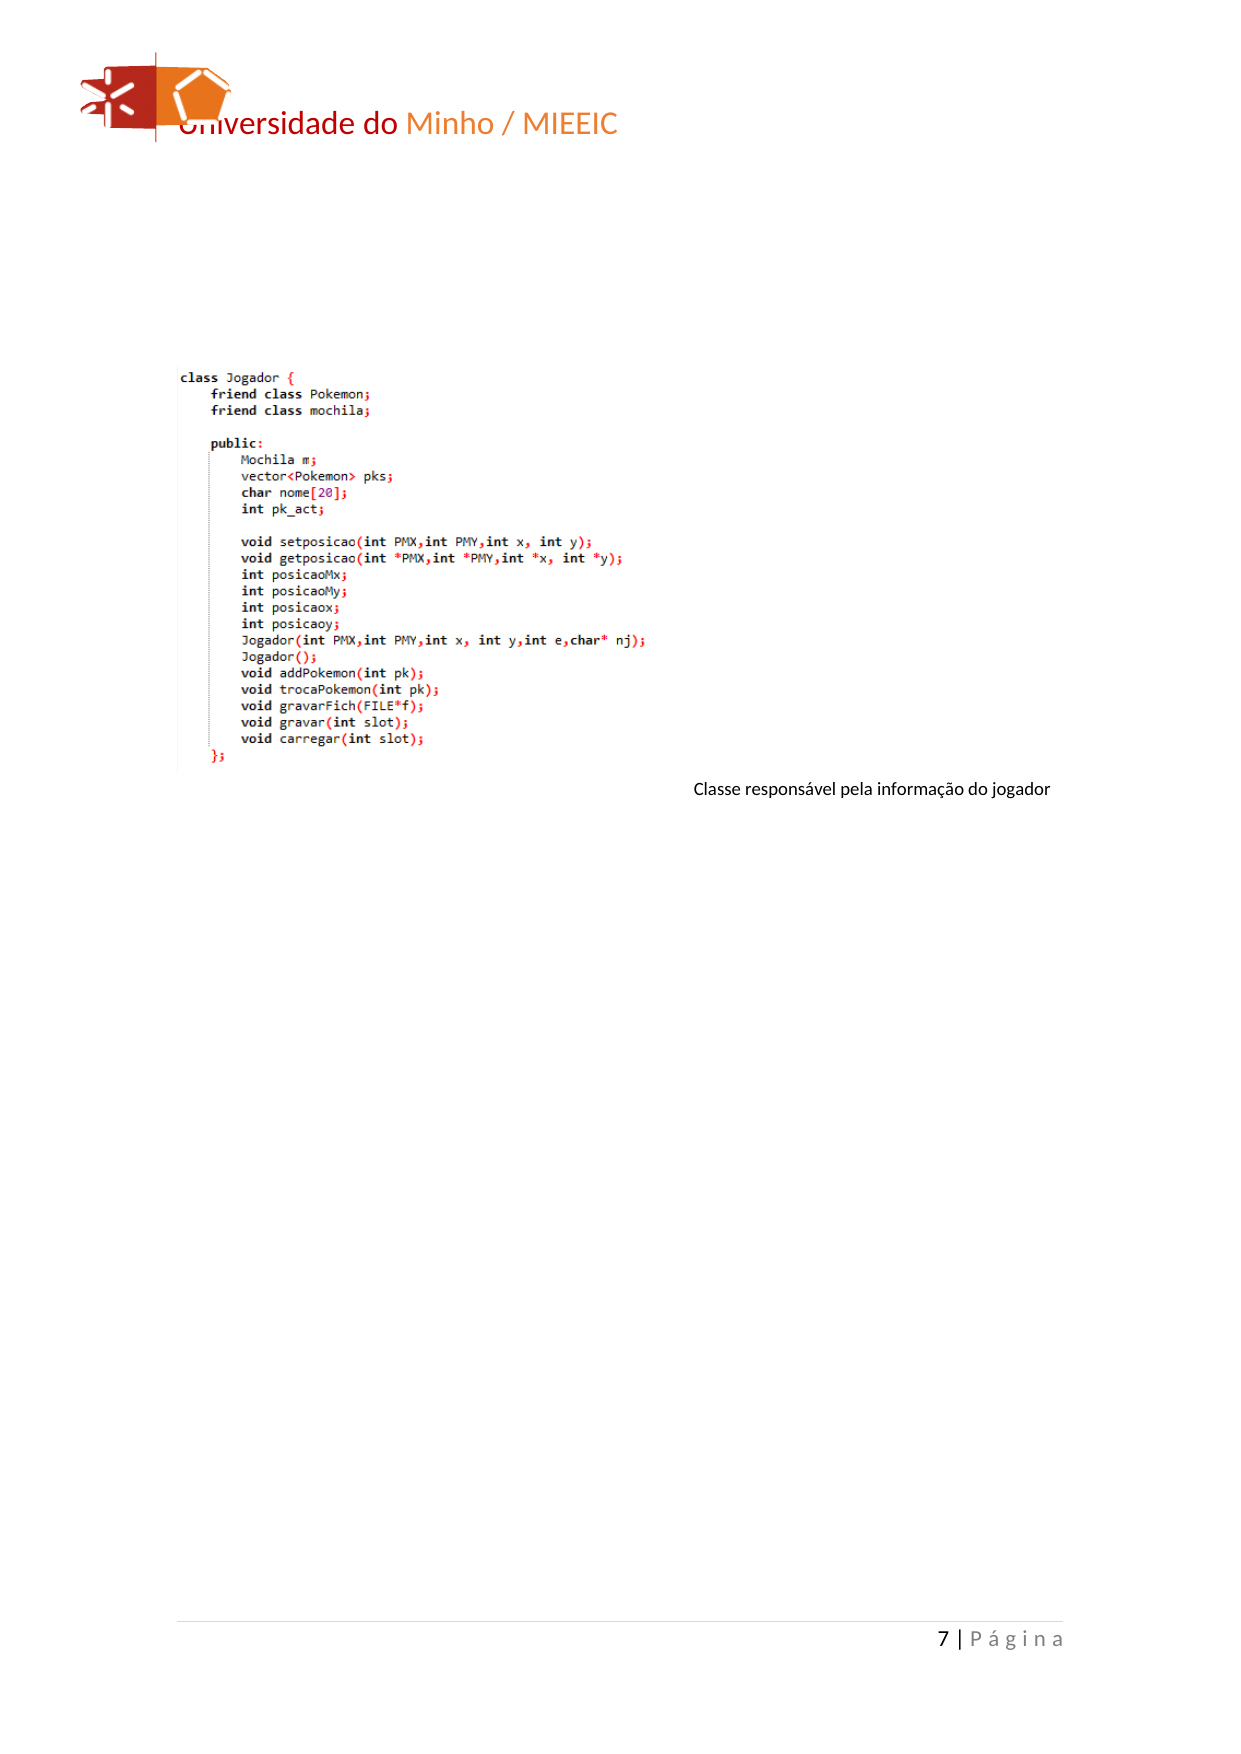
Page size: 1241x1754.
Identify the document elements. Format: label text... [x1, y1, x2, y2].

picture [177, 365, 645, 773]
text Classe responsável pela informação do jogador [177, 777, 1063, 800]
